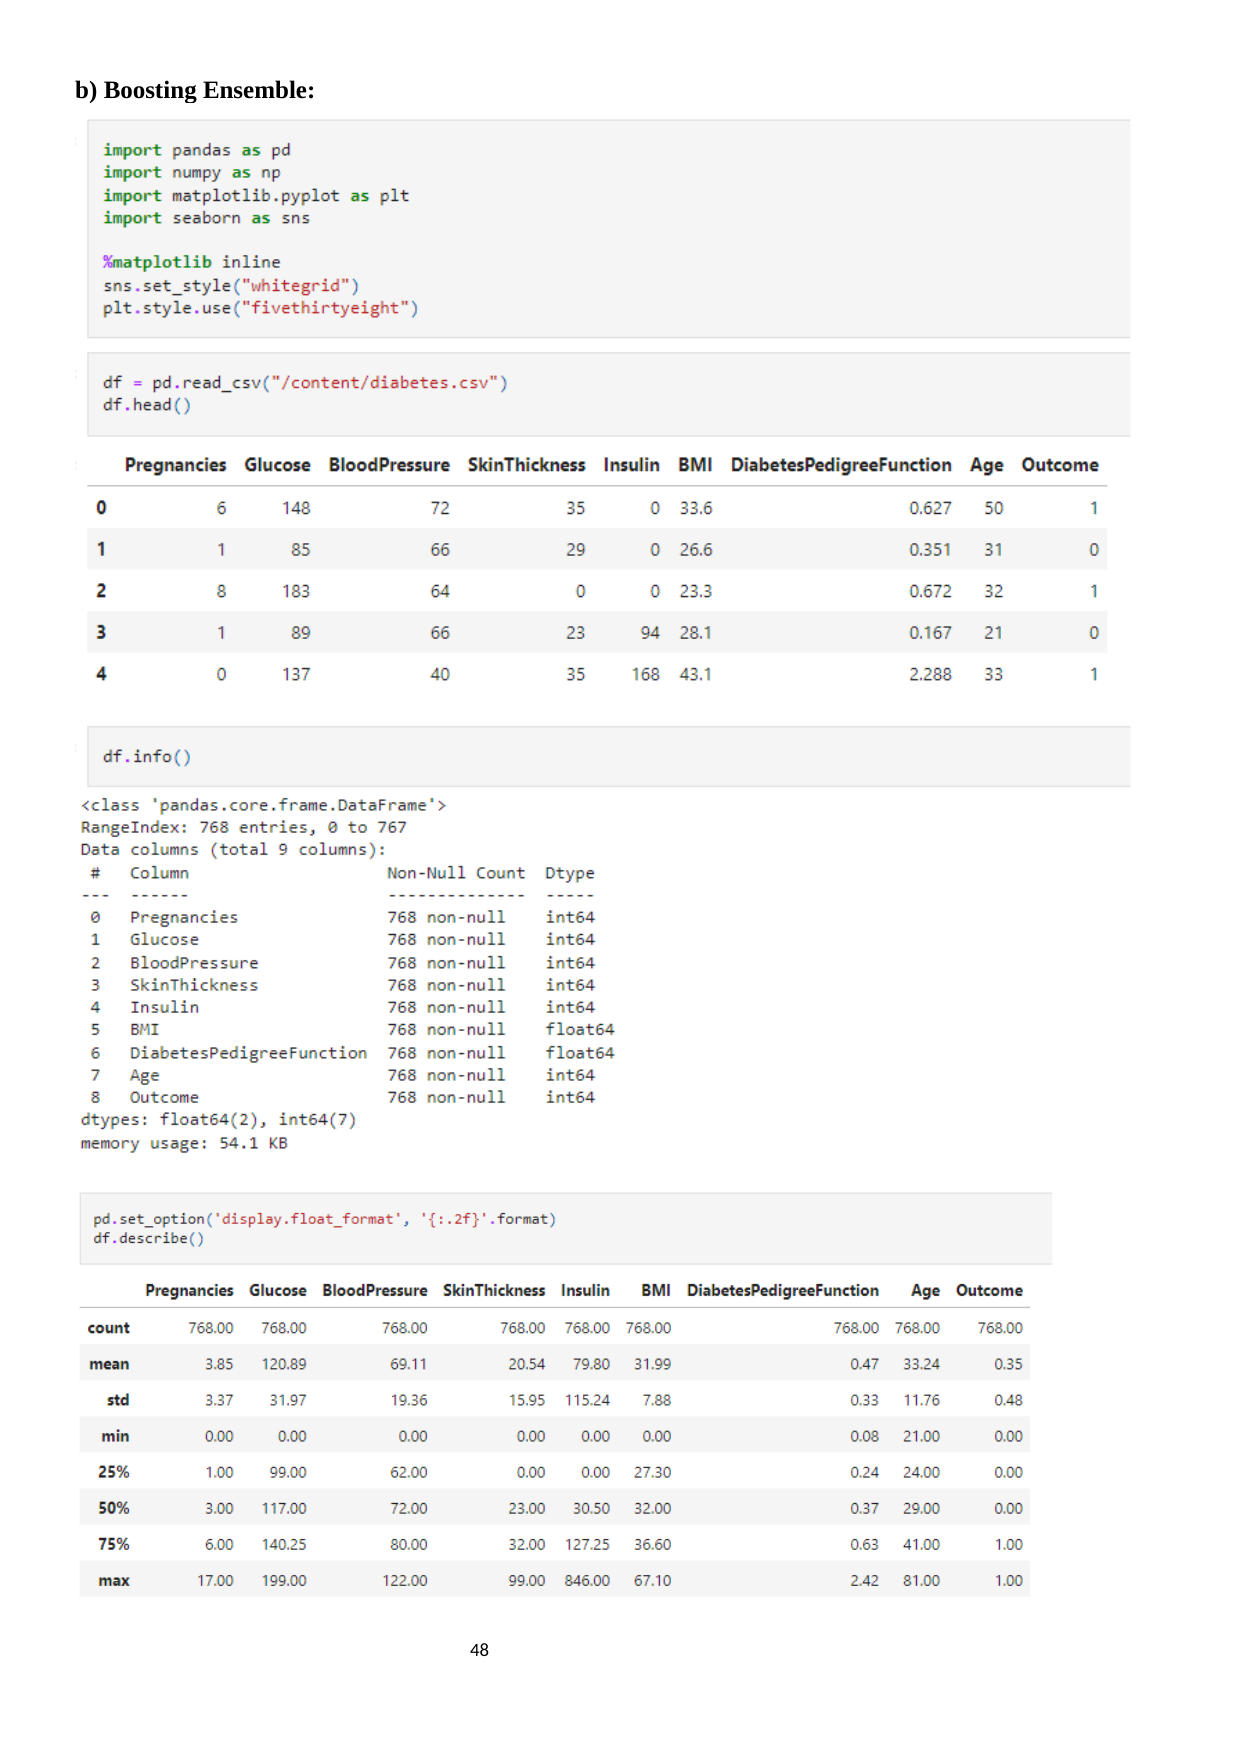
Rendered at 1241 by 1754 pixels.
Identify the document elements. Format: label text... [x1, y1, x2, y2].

picture [75, 103, 1131, 1157]
picture [75, 1190, 1053, 1597]
list Boosting Ensemble: [75, 75, 1165, 104]
